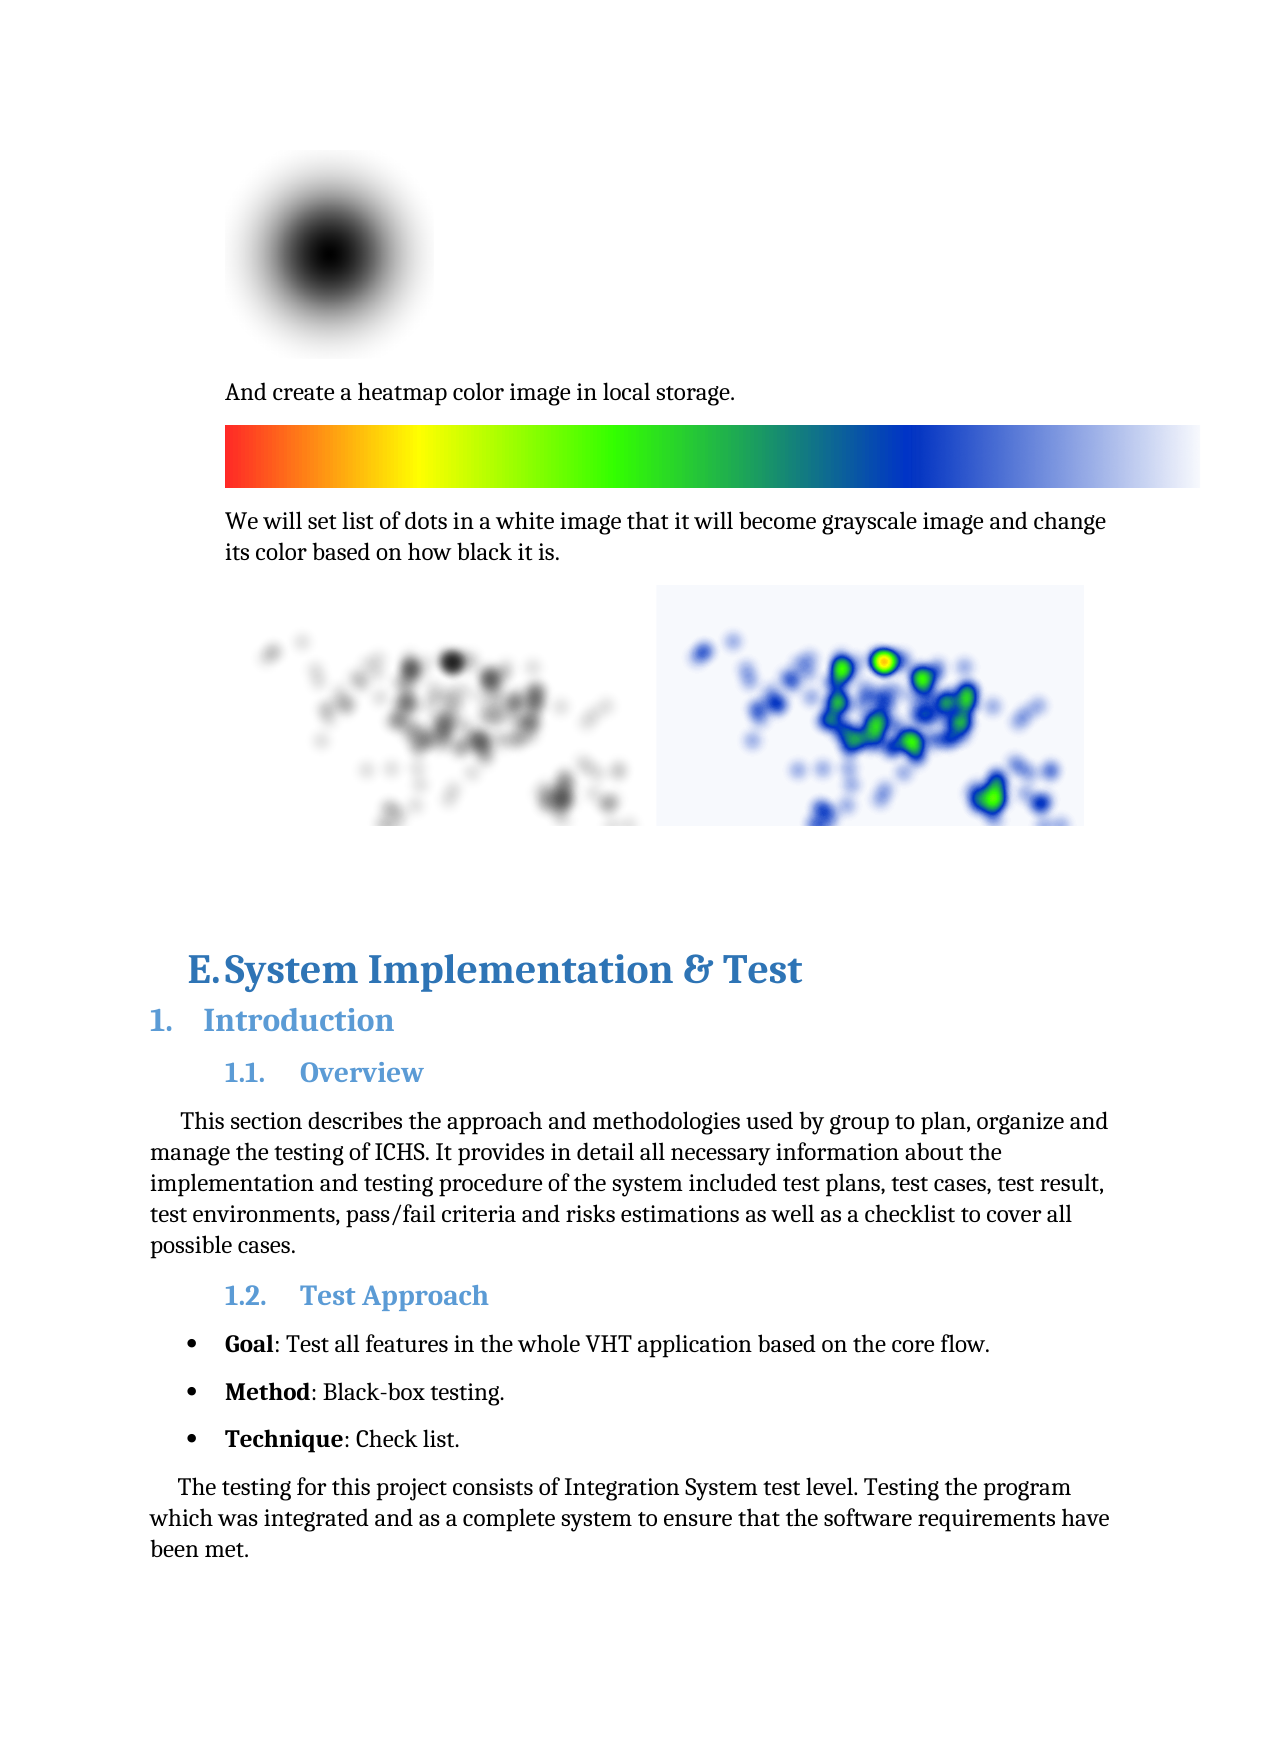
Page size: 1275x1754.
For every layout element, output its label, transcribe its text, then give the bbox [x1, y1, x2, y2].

list Method: Black-box testing. [187, 1377, 1125, 1406]
picture [656, 585, 1084, 826]
text And create a heatmap color image in local storage. [225, 378, 1125, 406]
text We will set list of dots in a white image that it will become grayscale image and change its color based on how black it is. [225, 507, 1125, 566]
list Overview [225, 1056, 1125, 1089]
picture [225, 586, 652, 826]
list Goal: Test all features in the whole VHT application based on the core flow. [187, 1330, 1125, 1358]
text The testing for this project consists of Integration System test level. Testing the program which was integrated and as a complete system to ensure that the software requirements have been met. [150, 1473, 1125, 1564]
picture [225, 150, 434, 359]
subtitle System Implementation & Test [187, 946, 1125, 994]
picture [225, 425, 1201, 488]
list Technique: Check list. [187, 1425, 1125, 1454]
subtitle Introduction [150, 1002, 1125, 1040]
text This section describes the approach and methodologies used by group to plan, organize and manage the testing of ICHS. It provides in detail all necessary information about the implementation and testing procedure of the system included test plans, test cases, test result, test environments, pass/fail criteria and risks estimations as well as a checklist to cover all possible cases. [150, 1107, 1125, 1260]
list Test Approach [225, 1279, 1125, 1312]
